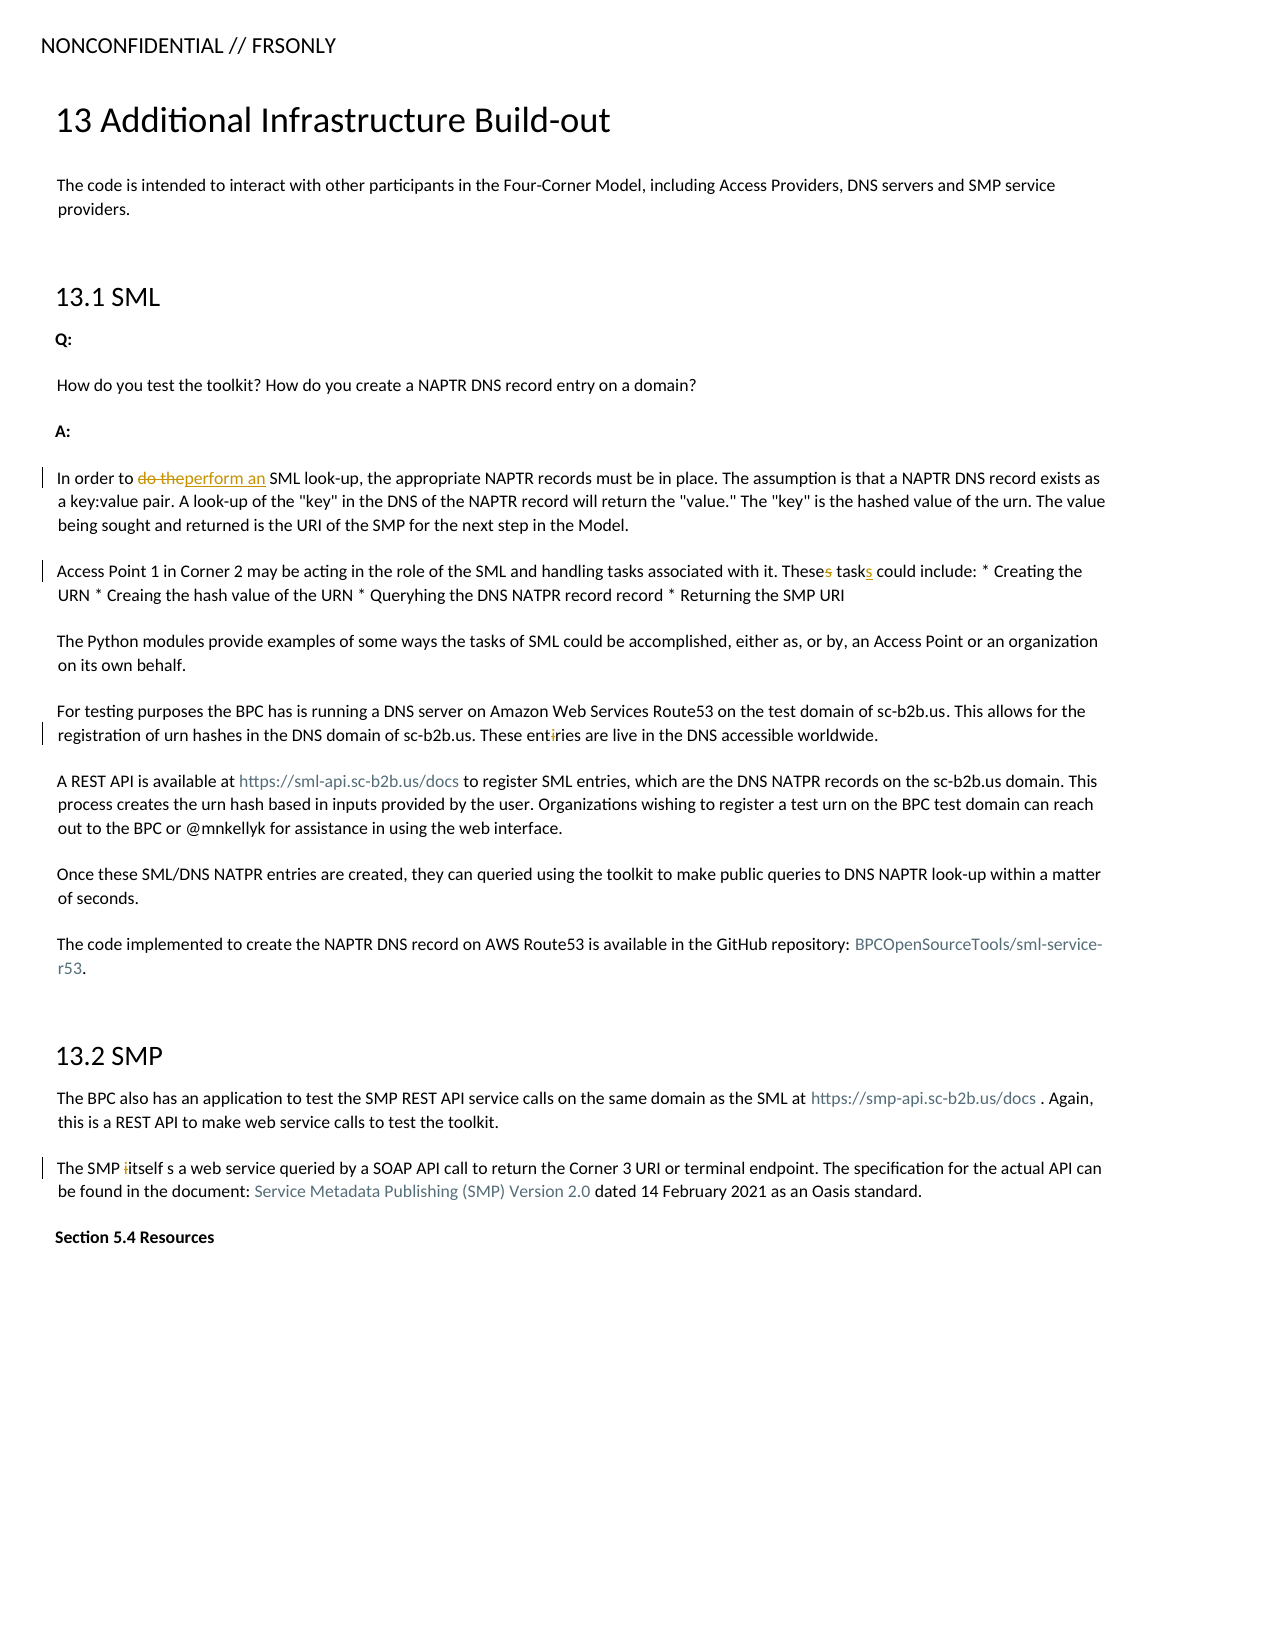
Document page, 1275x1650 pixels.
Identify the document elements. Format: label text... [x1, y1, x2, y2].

text How do you test the toolkit? How do you create a NAPTR DNS record entry on a domain? [57, 374, 1109, 396]
text A: [55, 420, 1109, 442]
text For testing purposes the BPC has is running a DNS server on Amazon Web Services Route53 on the test domain of sc-b2b.us. This allows for the registration of urn hashes in the DNS domain of sc-b2b.us. These entries are live in the DNS accessible worldwide. [57, 700, 1109, 745]
text Section 5.4 Resources [55, 1227, 1109, 1248]
text The code implemented to create the NAPTR DNS record on AWS Route53 is available in the GitHub repository: BPCOpenSourceTools/sml-service-r53. [57, 933, 1109, 978]
text A REST API is available at https://sml-api.sc-b2b.us/docs to register SML entries, which are the DNS NATPR records on the sc-b2b.us domain. This process creates the urn hash based in inputs provided by the user. Organizations wishing to register a test urn on the BPC test domain can reach out to the BPC or @mnkellyk for assistance in using the web interface. [57, 770, 1109, 839]
text The code is intended to interact with other participants in the Four-Corner Model, including Access Providers, DNS servers and SMP service providers. [57, 174, 1109, 219]
text The BPC also has an application to test the SMP REST API service calls on the same domain as the SML at https://smp-api.sc-b2b.us/docs . Again, this is a REST API to make web service calls to test the toolkit. [57, 1087, 1109, 1132]
text Once these SML/DNS NATPR entries are created, they can queried using the toolkit to make public queries to DNS NAPTR look-up within a matter of seconds. [57, 863, 1109, 909]
text The Python modules provide examples of some ways the tasks of SML could be accomplished, either as, or by, an Access Point or an organization on its own behalf. [57, 630, 1109, 676]
text The SMP itself s a web service queried by a SOAP API call to return the Corner 3 URI or terminal endpoint. The specification for the actual API can be found in the document: Service Metadata Publishing (SMP) Version 2.0 dated 14 February 2021 as an Oasis standard. [57, 1157, 1109, 1202]
subtitle 13 Additional Infrastructure Build-out [55, 97, 1109, 141]
subtitle 13.2 SMP [55, 1038, 1109, 1073]
text Q: [55, 328, 1109, 350]
text Access Point 1 in Corner 2 may be acting in the role of the SML and handling tasks associated with it. These task could include: * Creating the URN * Creaing the hash value of the URN * Queryhing the DNS NATPR record record * Returning the SMP URI [57, 560, 1109, 606]
subtitle 13.1 SML [55, 279, 1109, 314]
text In order to SML look-up, the appropriate NAPTR records must be in place. The assumption is that a NAPTR DNS record exists as a key:value pair. A look-up of the "key" in the DNS of the NAPTR record will return the "value." The "key" is the hashed value of the urn. The value being sought and returned is the URI of the SMP for the next step in the Model. [57, 467, 1109, 536]
